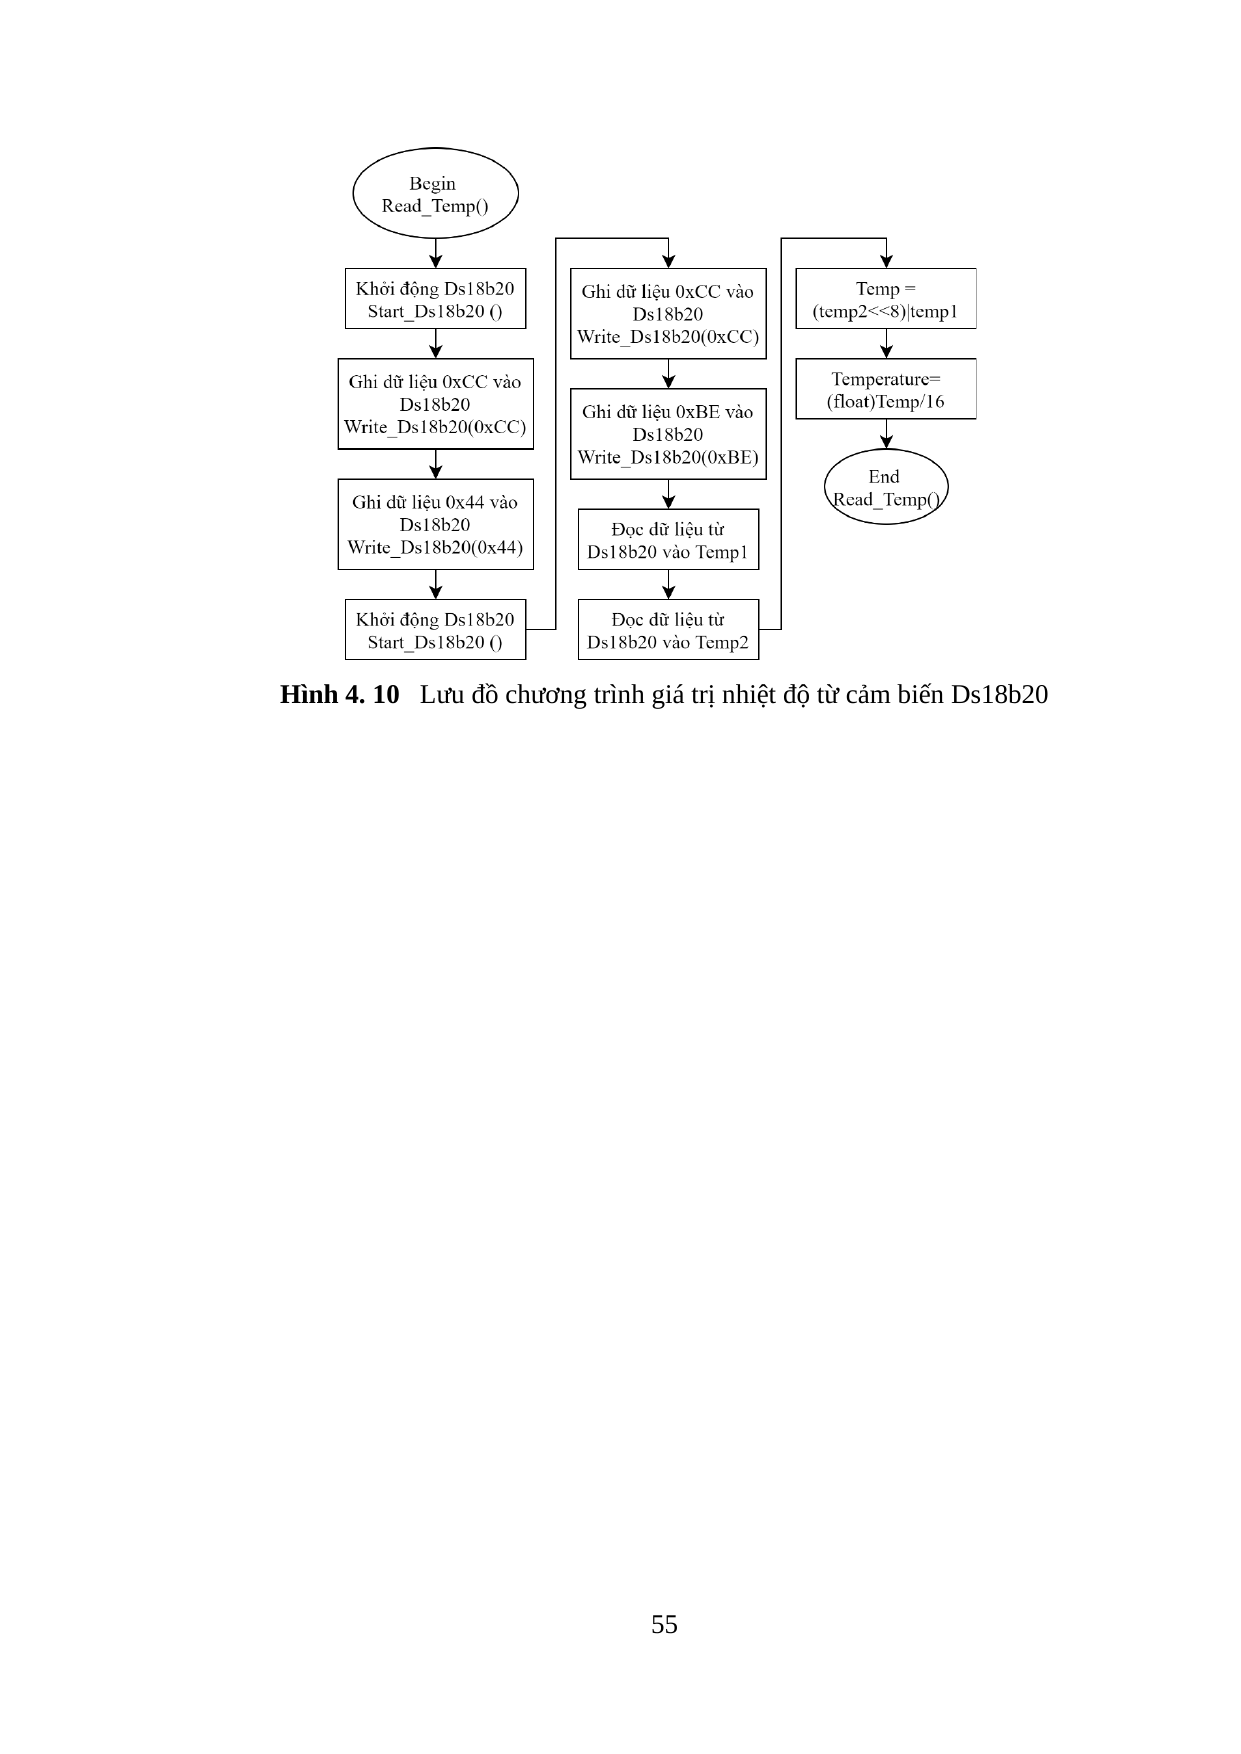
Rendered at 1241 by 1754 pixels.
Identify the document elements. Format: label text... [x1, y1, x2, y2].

picture [337, 147, 977, 660]
text Hình 4. 10 Lưu đồ chương trình giá trị nhiệt độ từ cảm biến Ds18b20 [236, 678, 1092, 709]
